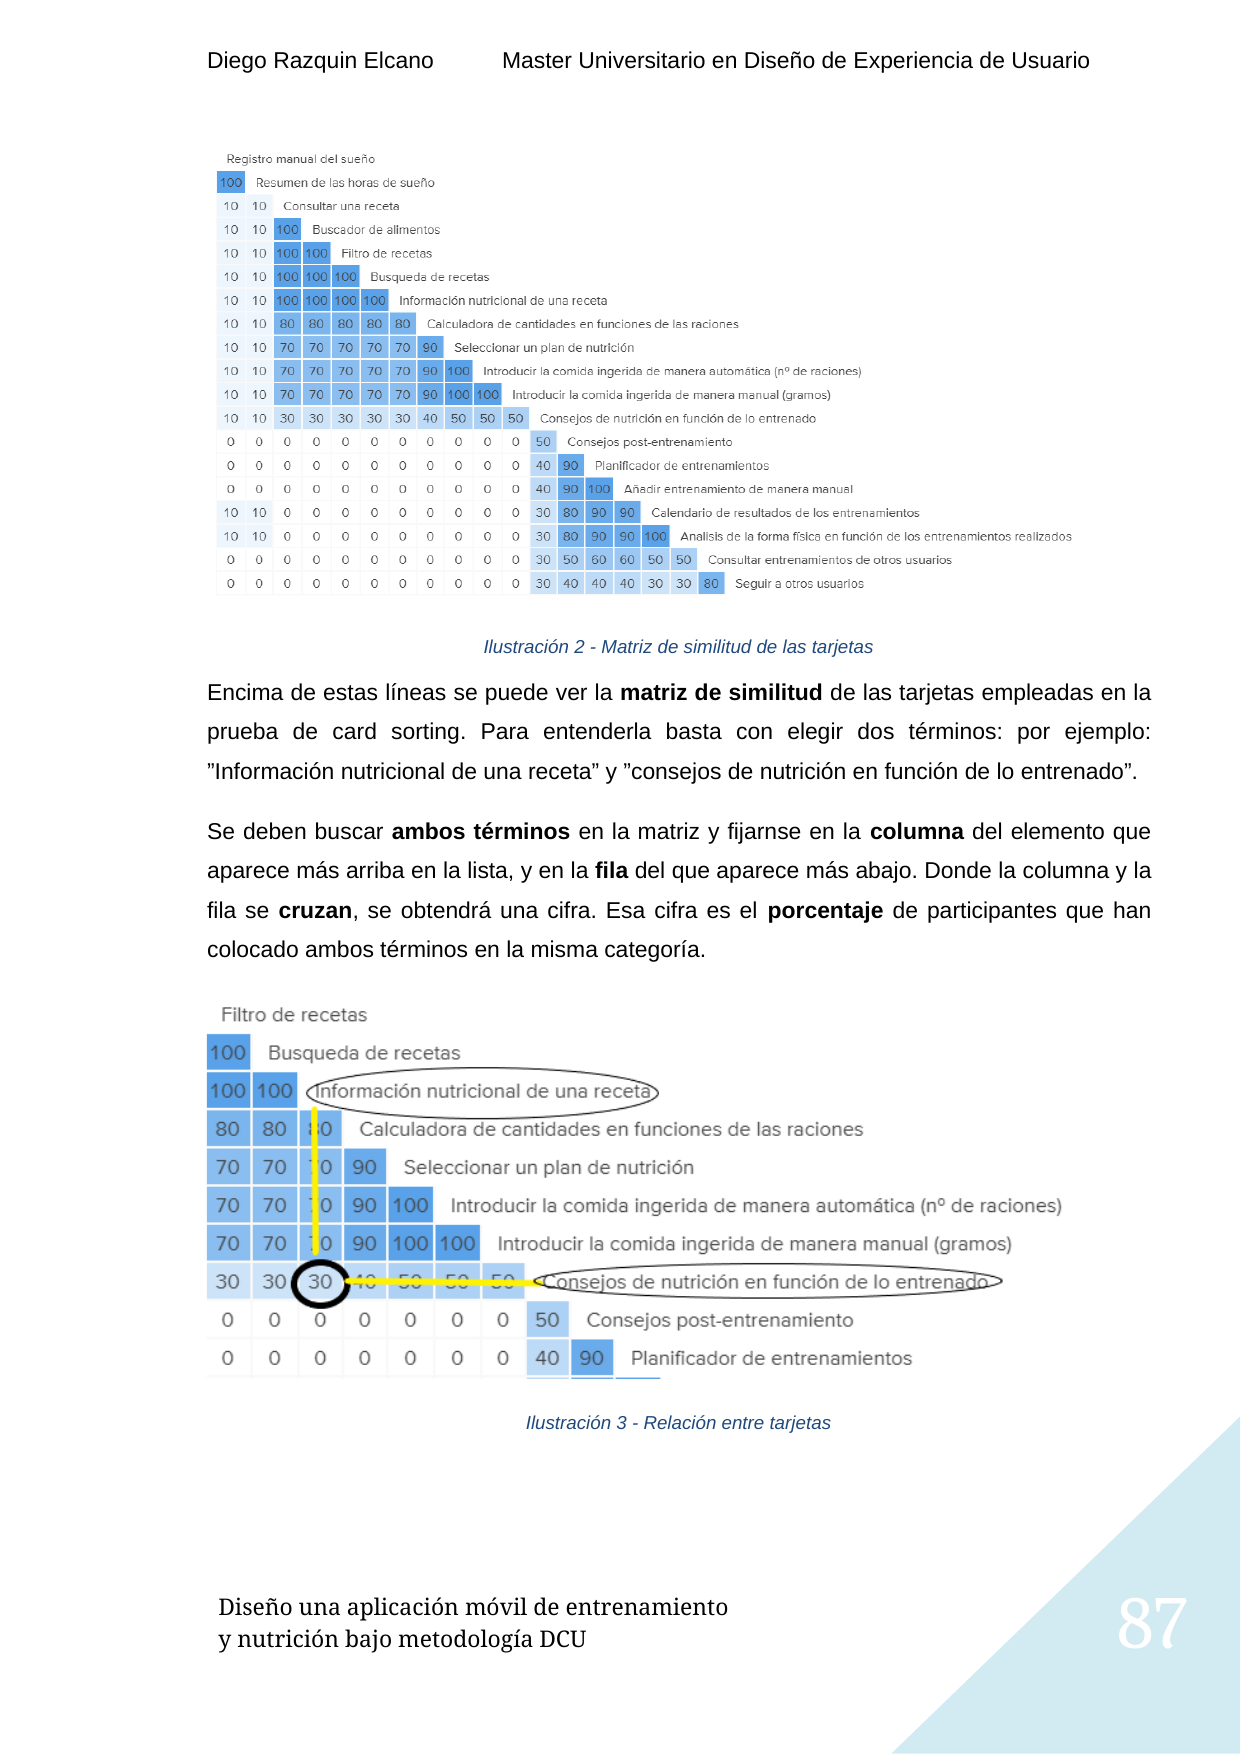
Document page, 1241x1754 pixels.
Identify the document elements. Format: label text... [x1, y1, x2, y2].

text Se deben buscar ambos términos en la matriz y fijarnse en la columna del elemento que aparece más arriba en la lista, y en la fila del que aparece más abajo. Donde la columna y la fila se cruzan, se obtendrá una cifra. Esa cifra es el porcentaje de participantes que han colocado ambos términos en la misma categoría. [207, 818, 1152, 963]
picture [206, 147, 1093, 603]
picture [206, 996, 1093, 1379]
text Encima de estas líneas se puede ver la matriz de similitud de las tarjetas empleadas en la prueba de card sorting. Para entenderla basta con elegir dos términos: por ejemplo: ”Información nutricional de una receta” y ”consejos de nutrición en función de lo entrenado”. [207, 679, 1152, 784]
